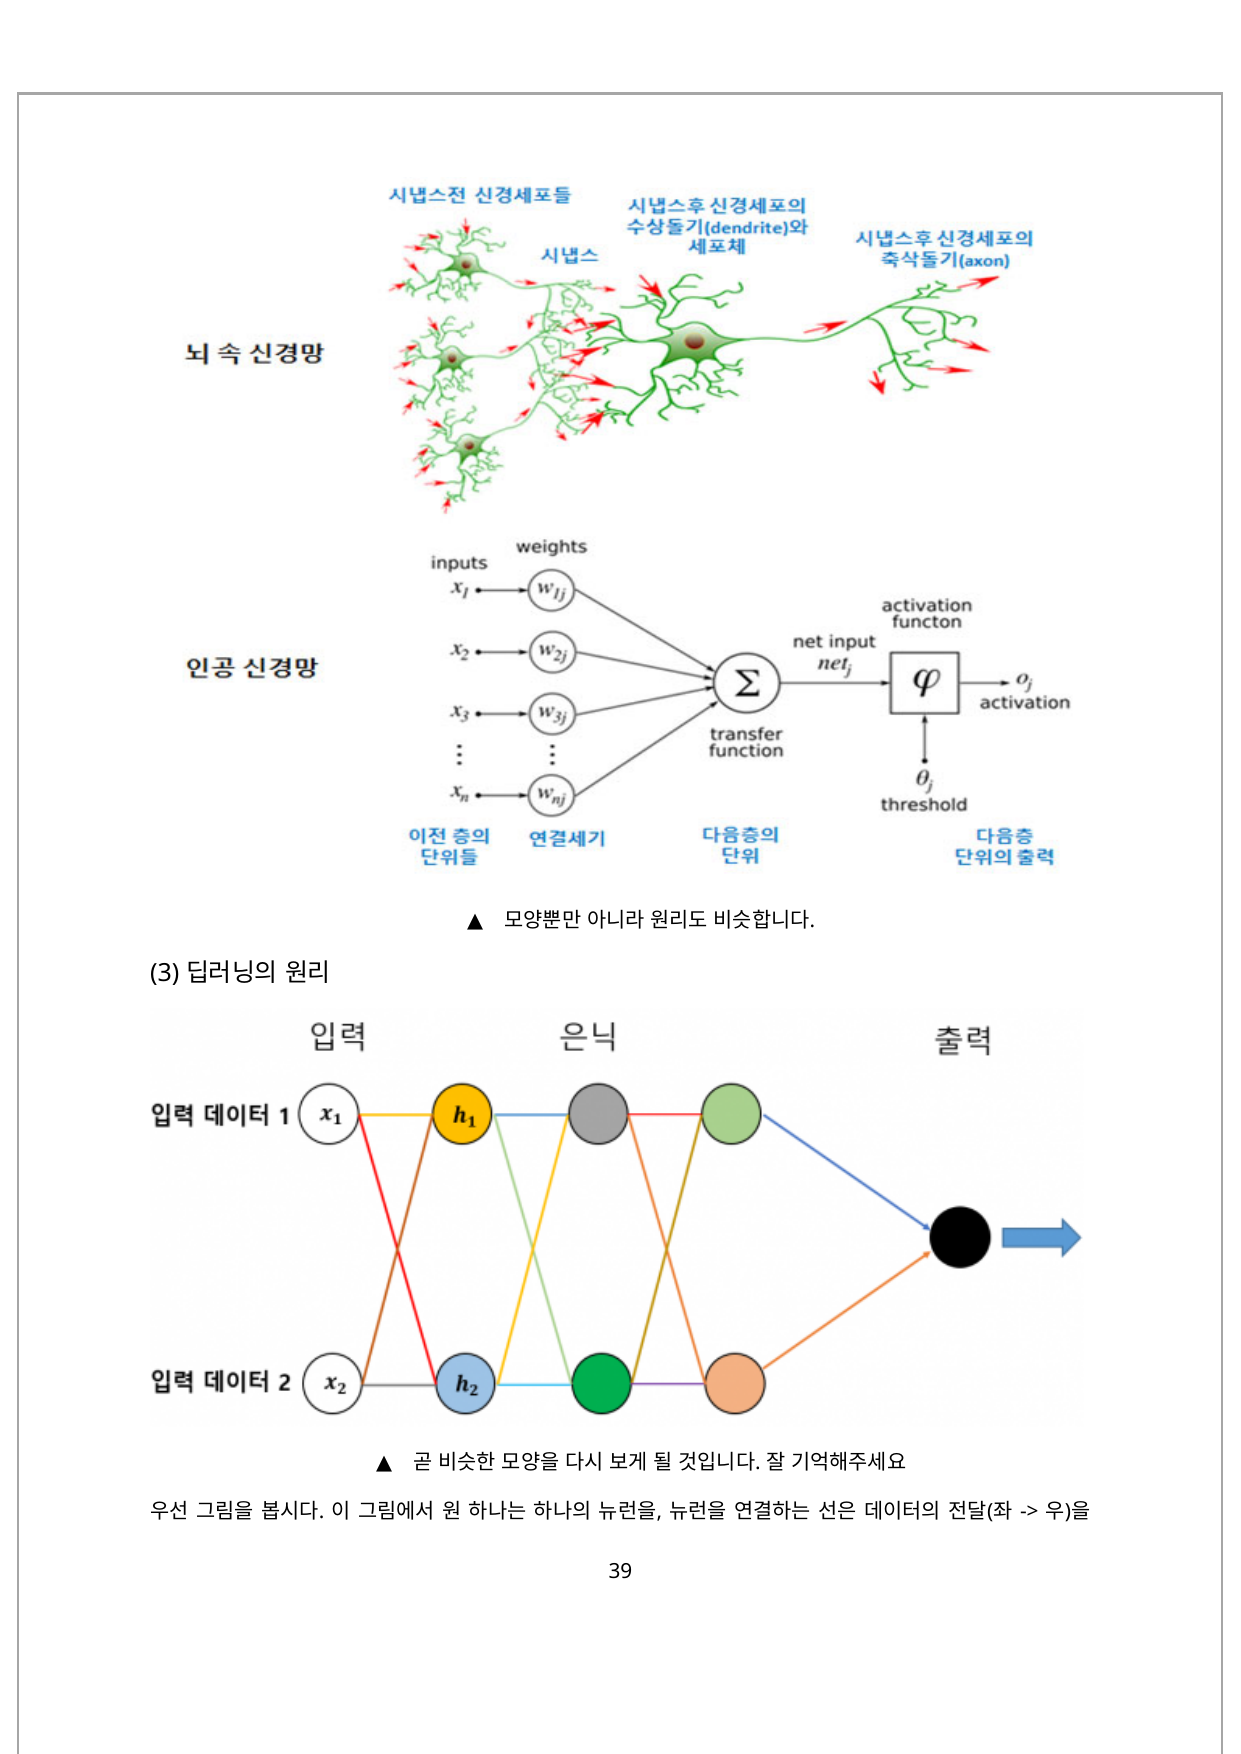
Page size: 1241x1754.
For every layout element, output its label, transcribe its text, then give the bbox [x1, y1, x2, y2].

text (3) 딥러닝의 원리 [150, 952, 1090, 988]
list 모양뿐만 아니라 원리도 비슷합니다. [192, 903, 1090, 934]
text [150, 1494, 1090, 1525]
list 곧 비슷한 모양을 다시 보게 될 것입니다. 잘 기억해주세요 [192, 1446, 1090, 1476]
picture [170, 177, 1084, 885]
picture [150, 1008, 1084, 1427]
